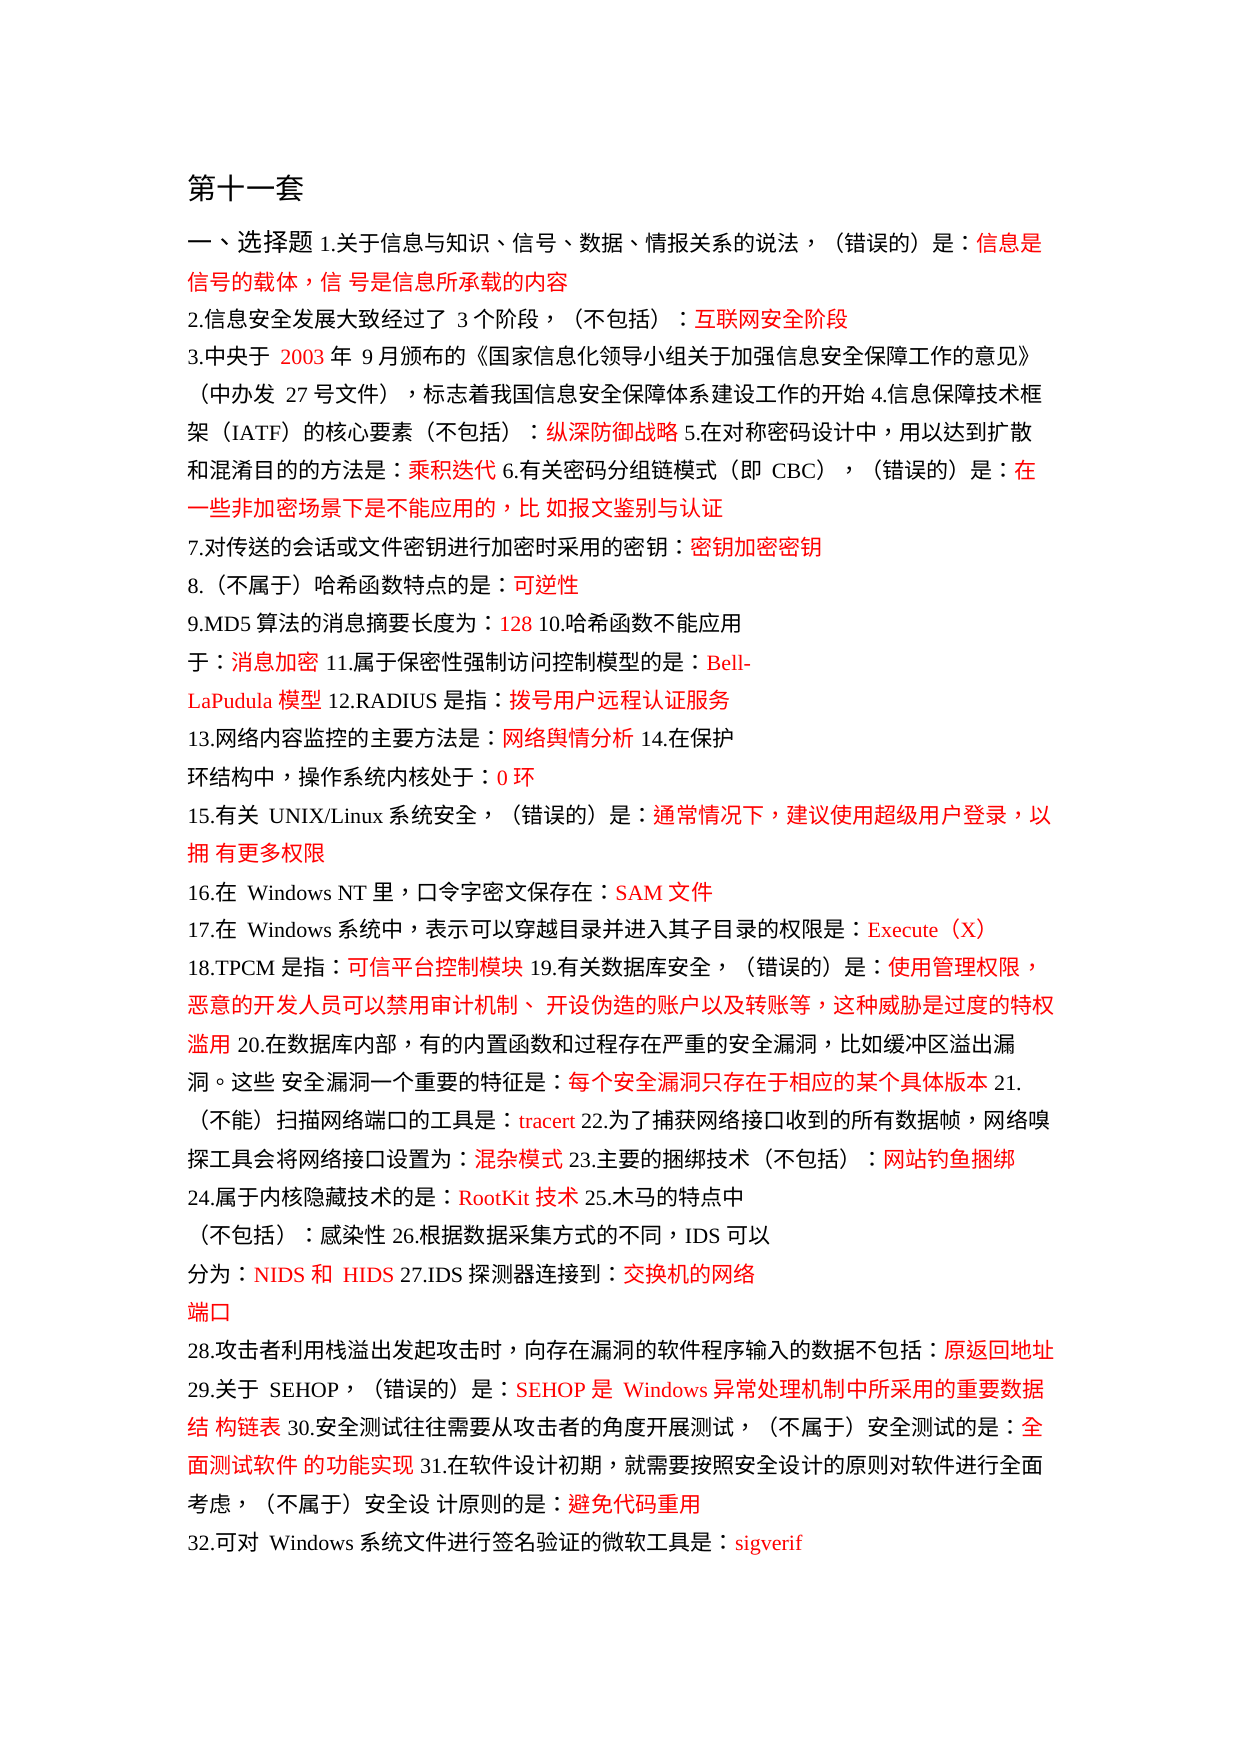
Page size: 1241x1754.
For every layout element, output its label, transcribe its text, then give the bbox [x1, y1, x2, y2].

text 15.有关UNIX/Linux 系统安全，（错误的）是：通常情况下，建议使用超级用户登录，以拥 有更多权限 [187, 800, 1061, 868]
text 3.中央于2003 年9 月颁布的《国家信息化领导小组关于加强信息安全保障工作的意见》 （中办发27 号文件），标志着我国信息安全保障体系建设工作的开始 4.信息保障技术框架（IATF）的核心要素（不包括）：纵深防御战略 5.在对称密码设计中，用以达到扩散和混淆目的的方法是：乘积迭代 6.有关密码分组链模式（即CBC），（错误的）是：在一些非加密场景下是不能应用的，比 如报文鉴别与认证 [187, 341, 1052, 523]
text 2.信息安全发展大致经过了3 个阶段，（不包括）：互联网安全阶段 [187, 304, 1154, 333]
text 28.攻击者利用栈溢出发起攻击时，向存在漏洞的软件程序输入的数据不包括：原返回地址 29.关于SEHOP，（错误的）是：SEHOP 是Windows 异常处理机制中所采用的重要数据结 构链表 30.安全测试往往需要从攻击者的角度开展测试，（不属于）安全测试的是：全面测试软件 的功能实现 31.在软件设计初期，就需要按照安全设计的原则对软件进行全面考虑，（不属于）安全设 计原则的是：避免代码重用 [187, 1335, 1058, 1518]
text 第十一套 [187, 168, 1154, 208]
text 一、选择题 1.关于信息与知识、信号、数据、情报关系的说法，（错误的）是：信息是信号的载体，信 号是信息所承载的内容 [187, 225, 1059, 296]
text 17.在Windows 系统中，表示可以穿越目录并进入其子目录的权限是：Execute（X） 18.TPCM 是指：可信平台控制模块 19.有关数据库安全，（错误的）是：使用管理权限，恶意的开发人员可以禁用审计机制、 开设伪造的账户以及转账等，这种威胁是过度的特权滥用 20.在数据库内部，有的内置函数和过程存在严重的安全漏洞，比如缓冲区溢出漏洞。这些 安全漏洞一个重要的特征是：每个安全漏洞只存在于相应的某个具体版本 21.（不能）扫描网络端口的工具是：tracert 22.为了捕获网络接口收到的所有数据帧，网络嗅探工具会将网络接口设置为：混杂模式 23.主要的捆绑技术（不包括）：网站钓鱼捆绑 [187, 913, 1058, 1173]
text 7.对传送的会话或文件密钥进行加密时采用的密钥：密钥加密密钥 8.（不属于）哈希函数特点的是：可逆性 [187, 531, 828, 599]
text 9.MD5 算法的消息摘要长度为：128 10.哈希函数不能应用于：消息加密 11.属于保密性强制访问控制模型的是：Bell-LaPudula 模型 12.RADIUS 是指：拨号用户远程认证服务 13.网络内容监控的主要方法是：网络舆情分析 14.在保护环结构中，操作系统内核处于：0 环 [187, 608, 752, 791]
text 16.在Windows NT 里，口令字密文保存在：SAM 文件 [187, 876, 1154, 906]
text 32.可对Windows 系统文件进行签名验证的微软工具是：sigverif [187, 1527, 1154, 1557]
text 24.属于内核隐藏技术的是：RootKit 技术 25.木马的特点中（不包括）：感染性 26.根据数据采集方式的不同，IDS 可以分为：NIDS 和HIDS 27.IDS 探测器连接到：交换机的网络端口 [187, 1182, 774, 1327]
